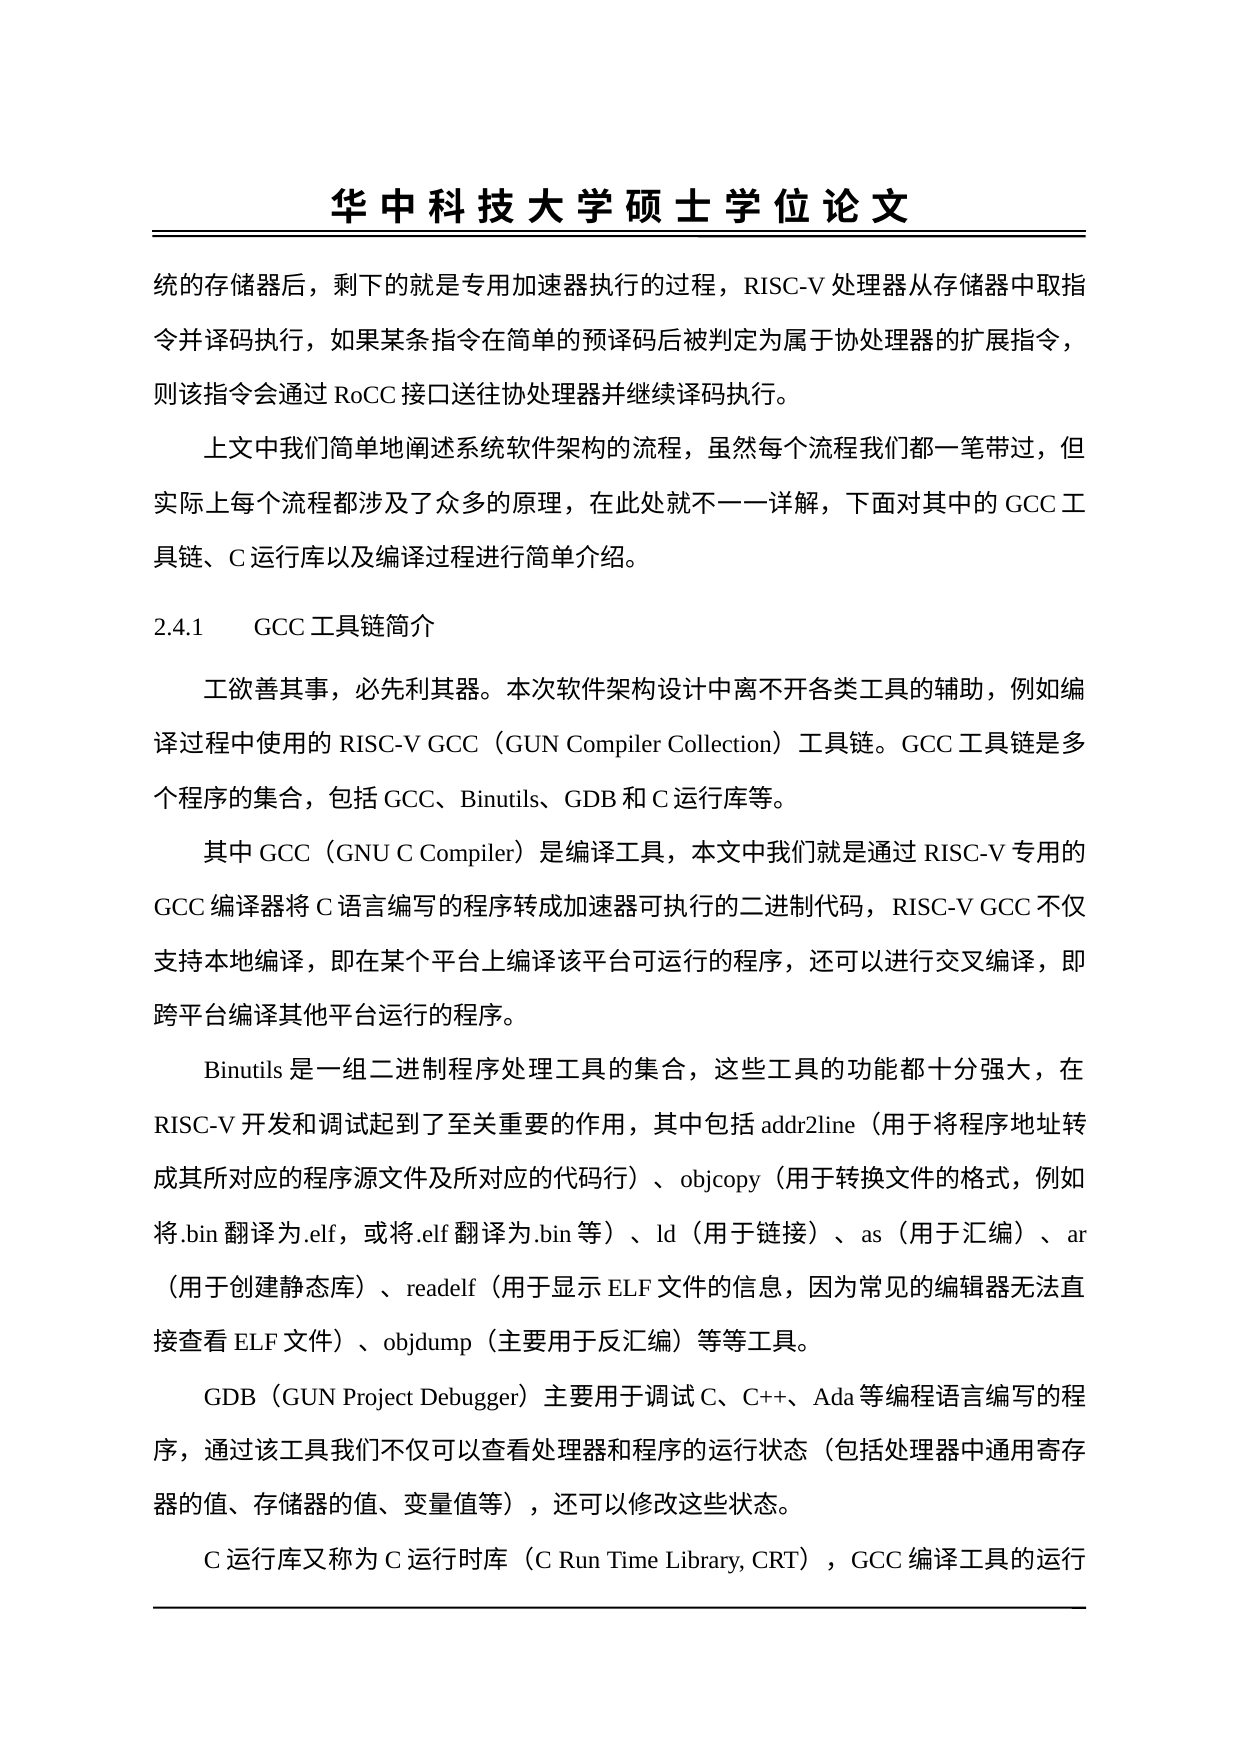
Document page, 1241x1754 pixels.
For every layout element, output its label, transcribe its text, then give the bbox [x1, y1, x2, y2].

text GDB（GUN Project Debugger）主要用于调试C、C++、Ada等编程语言编写的程序，通过该工具我们不仅可以查看处理器和程序的运行状态（包括处理器中通用寄存器的值、存储器的值、变量值等），还可以修改这些状态。 [153, 1376, 1087, 1521]
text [153, 266, 1087, 411]
text 工欲善其事，必先利其器。本次软件架构设计中离不开各类工具的辅助，例如编译过程中使用的RISC-V GCC（GUN Compiler Collection）工具链。GCC工具链是多个程序的集合，包括GCC、Binutils、GDB和C运行库等。 [153, 669, 1087, 814]
subtitle GCC工具链简介 [153, 607, 1087, 643]
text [153, 1539, 1087, 1576]
text Binutils是一组二进制程序处理工具的集合，这些工具的功能都十分强大，在RISC-V开发和调试起到了至关重要的作用，其中包括addr2line（用于将程序地址转成其所对应的程序源文件及所对应的代码行）、objcopy（用于转换文件的格式，例如将.bin翻译为.elf，或将.elf翻译为.bin等）、ld（用于链接）、as（用于汇编）、ar（用于创建静态库）、readelf（用于显示ELF文件的信息，因为常见的编辑器无法直接查看ELF文件）、objdump（主要用于反汇编）等等工具。 [153, 1050, 1087, 1358]
text 上文中我们简单地阐述系统软件架构的流程，虽然每个流程我们都一笔带过，但实际上每个流程都涉及了众多的原理，在此处就不一一详解，下面对其中的GCC工具链、C运行库以及编译过程进行简单介绍。 [153, 429, 1087, 574]
text 其中GCC（GNU C Compiler）是编译工具，本文中我们就是通过RISC-V专用的GCC编译器将C语言编写的程序转成加速器可执行的二进制代码，RISC-V GCC不仅支持本地编译，即在某个平台上编译该平台可运行的程序，还可以进行交叉编译，即跨平台编译其他平台运行的程序。 [153, 832, 1087, 1032]
